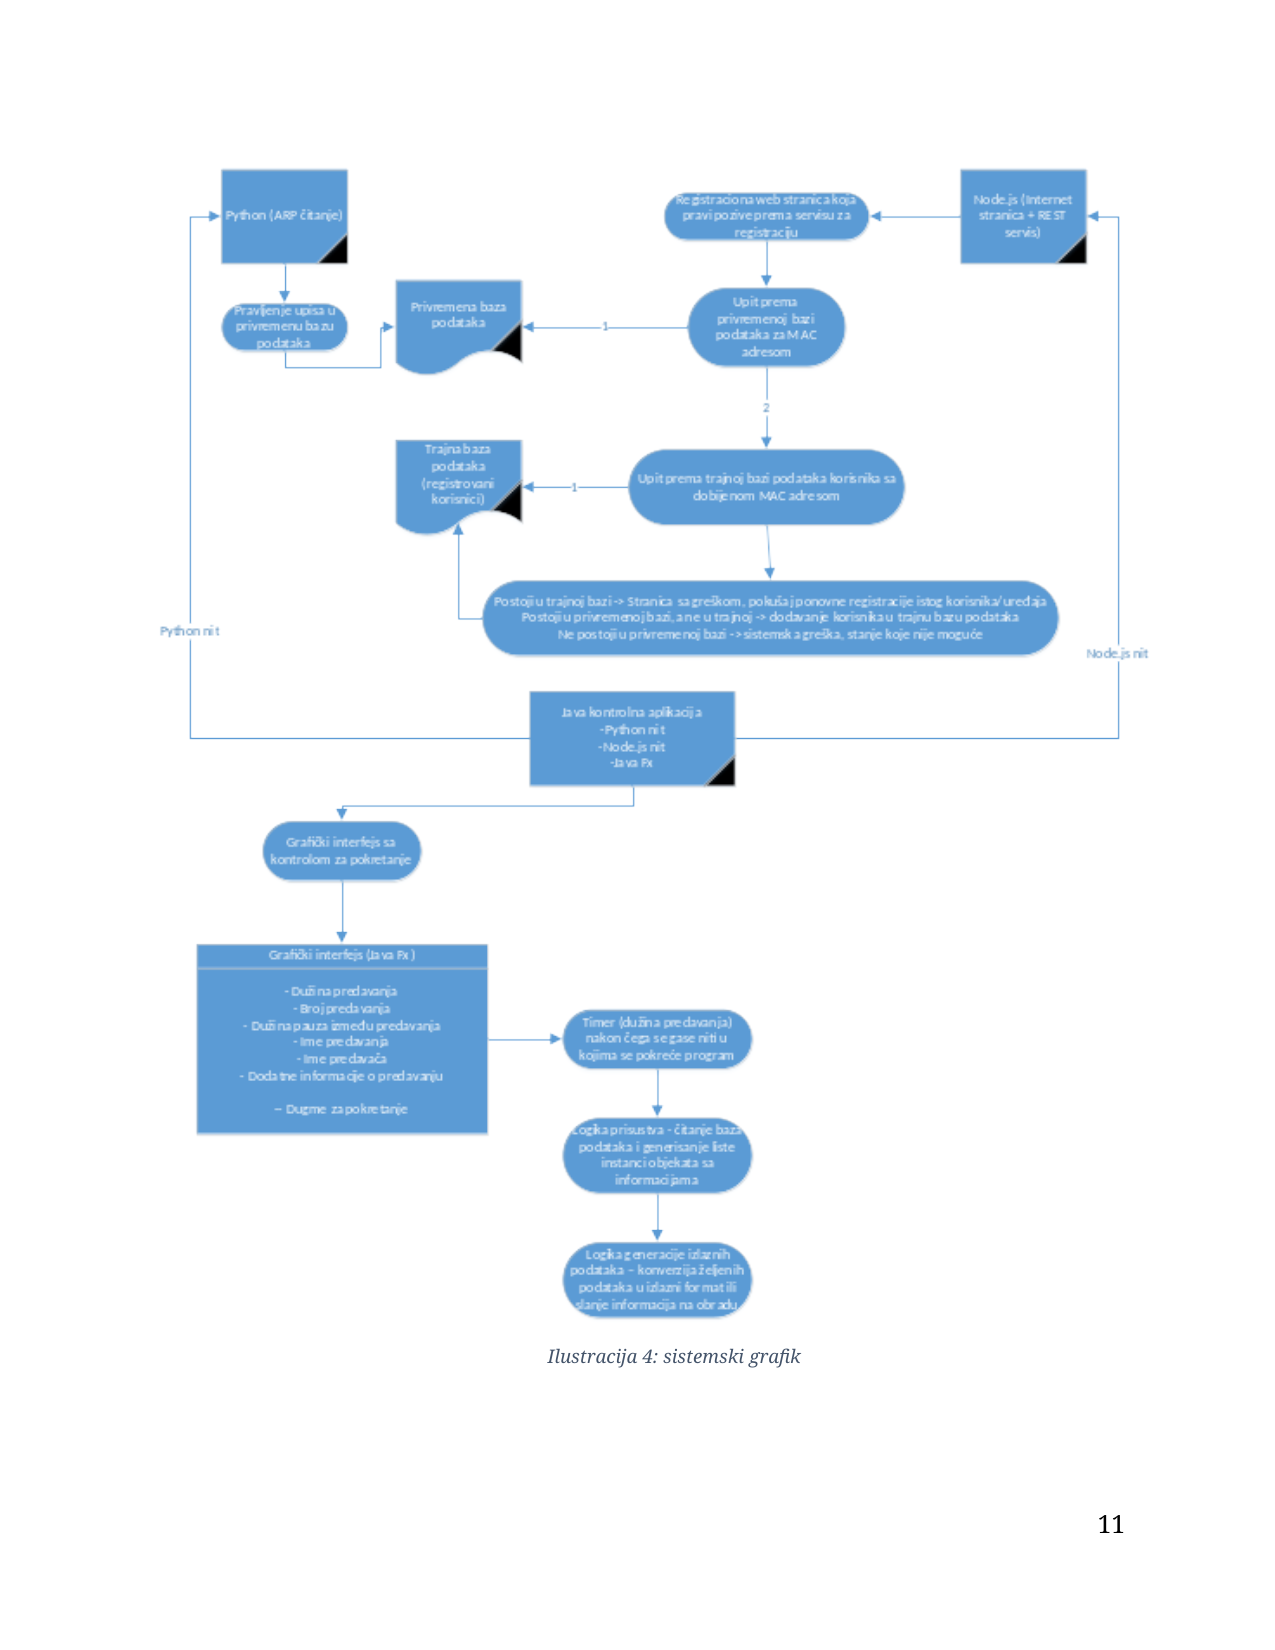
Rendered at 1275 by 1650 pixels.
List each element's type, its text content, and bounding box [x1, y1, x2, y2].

text Ilustracija 4: sistemski grafik [150, 1343, 1125, 1369]
